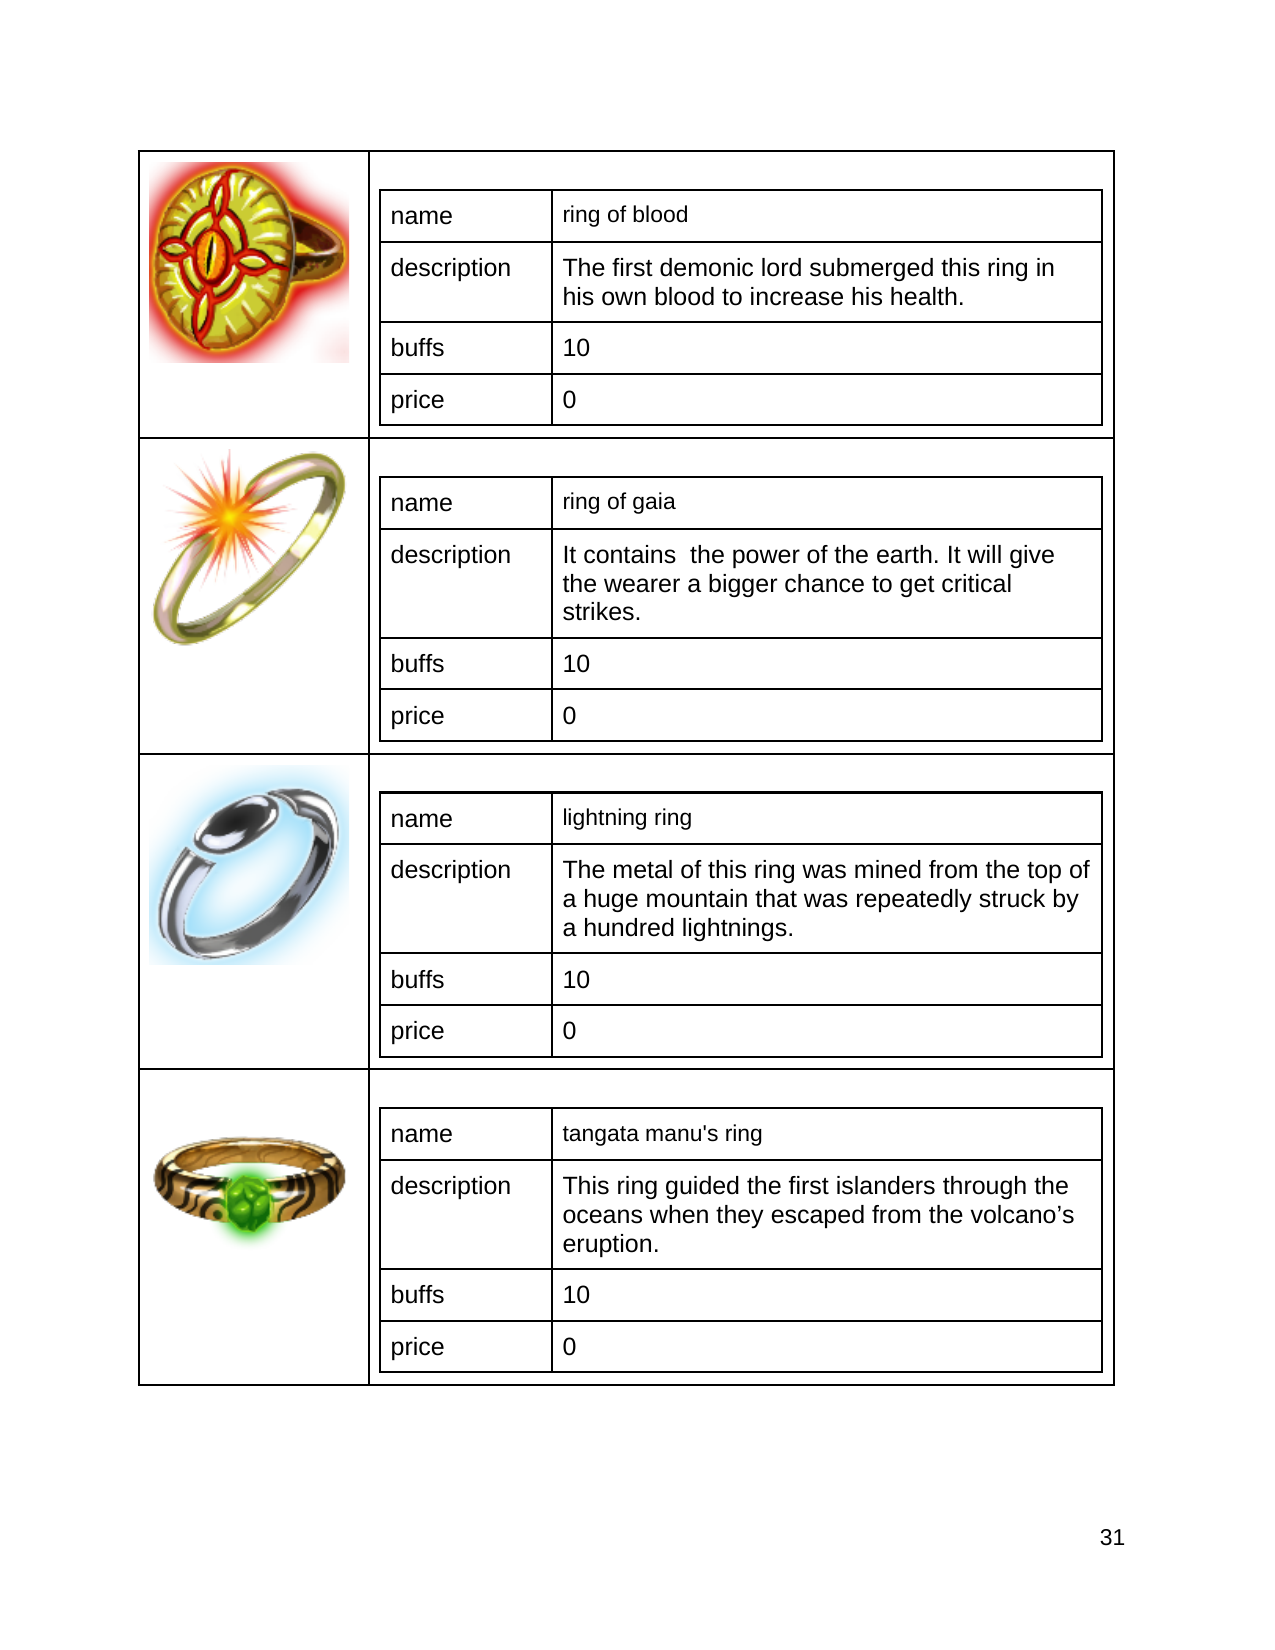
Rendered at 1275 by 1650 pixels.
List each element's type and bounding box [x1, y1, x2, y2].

table_cell [140, 755, 368, 1068]
table_cell [140, 439, 368, 752]
picture [149, 449, 350, 650]
table_cell [140, 1070, 368, 1384]
table_cell [140, 152, 368, 437]
table_cell [370, 152, 1113, 437]
picture [149, 765, 350, 965]
table_cell [370, 439, 1113, 752]
table_cell [370, 755, 1113, 1068]
picture [149, 1080, 350, 1281]
table_cell [370, 1070, 1113, 1384]
picture [149, 162, 350, 363]
